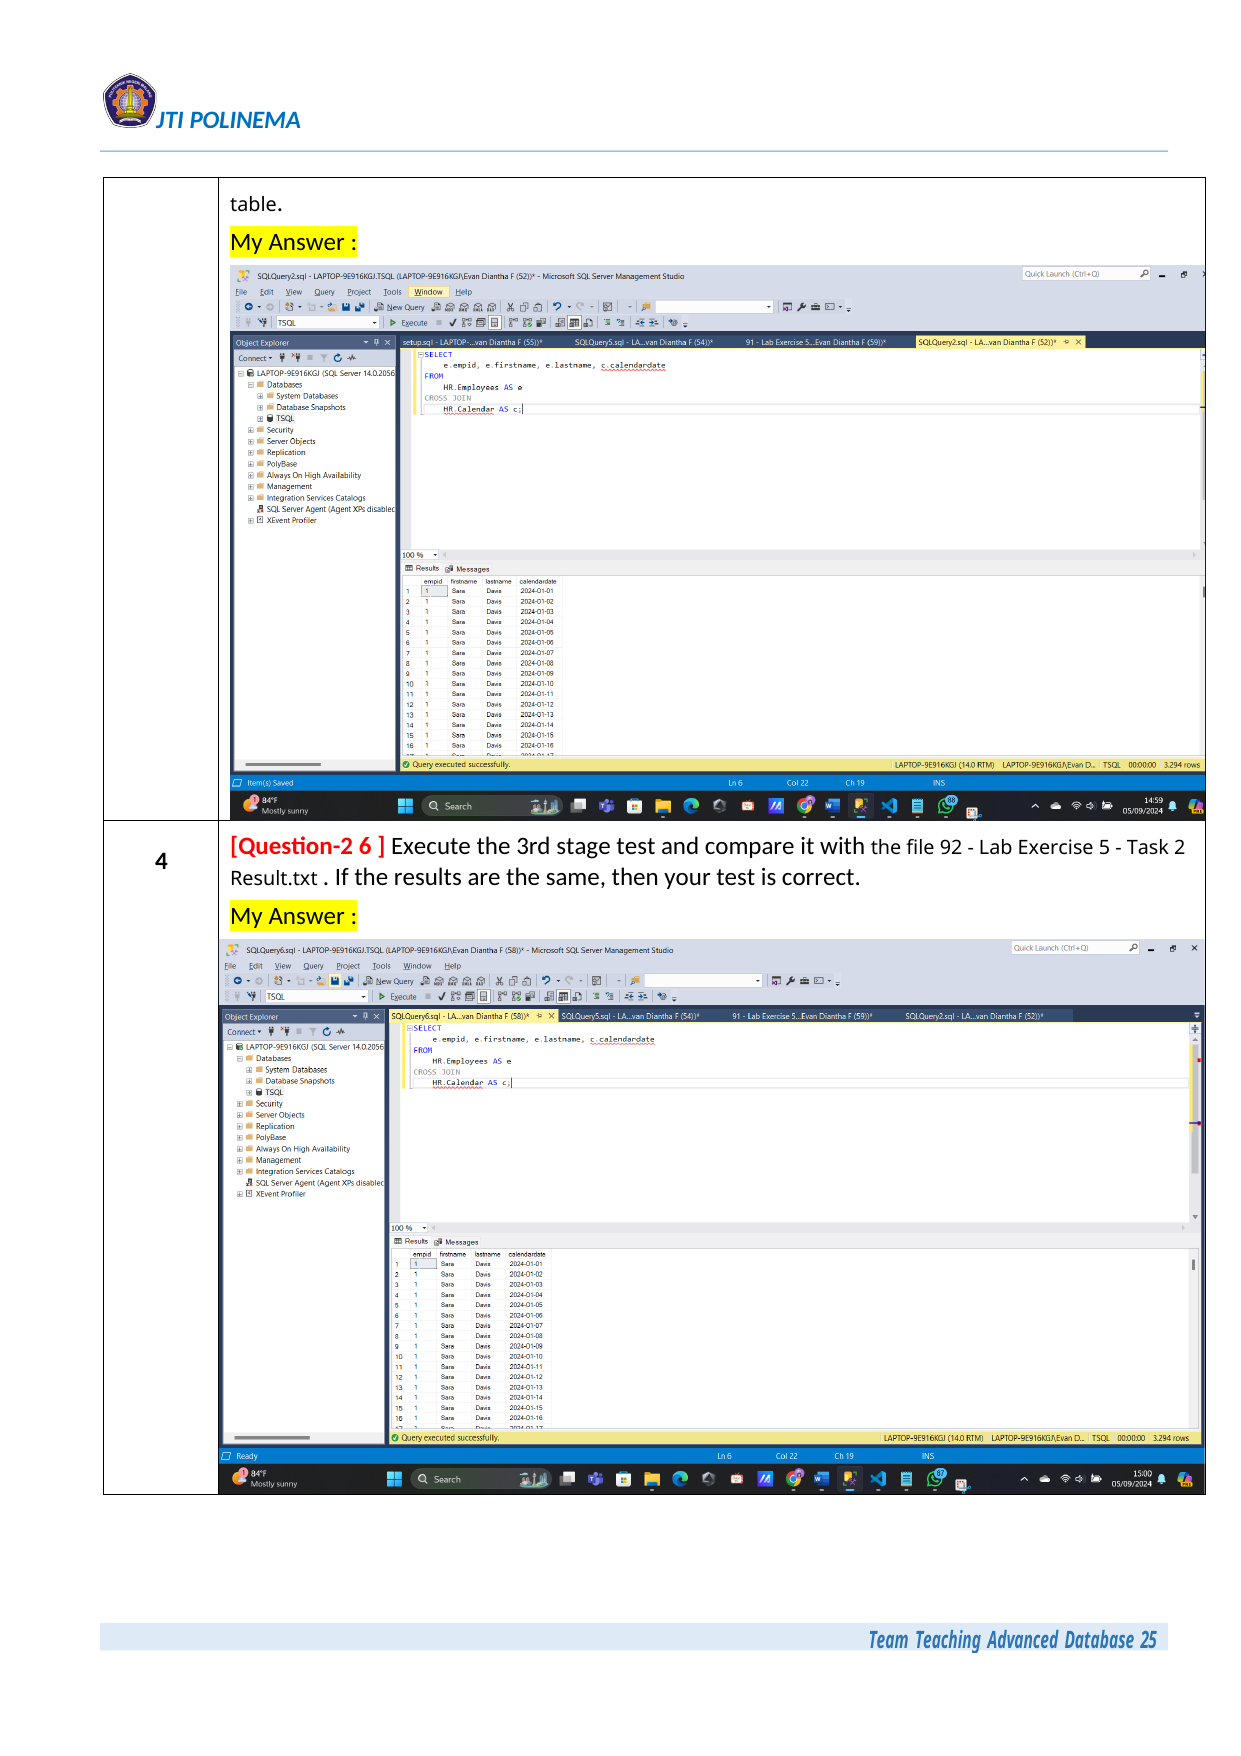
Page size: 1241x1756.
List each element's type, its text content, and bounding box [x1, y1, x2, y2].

picture [230, 265, 1206, 821]
table_cell 4 [104, 821, 218, 1494]
table_cell [Question-2 6 ] Execute the 3rd stage test and compare it with the file 92 - Lab Exercise 5 - Task 2 Result.txt . If the results are the same, then your test is correct. My Answer : [219, 821, 1205, 939]
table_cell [219, 178, 1205, 820]
table_cell 3 [104, 178, 218, 820]
picture [218, 939, 1205, 1494]
picture [103, 73, 157, 128]
